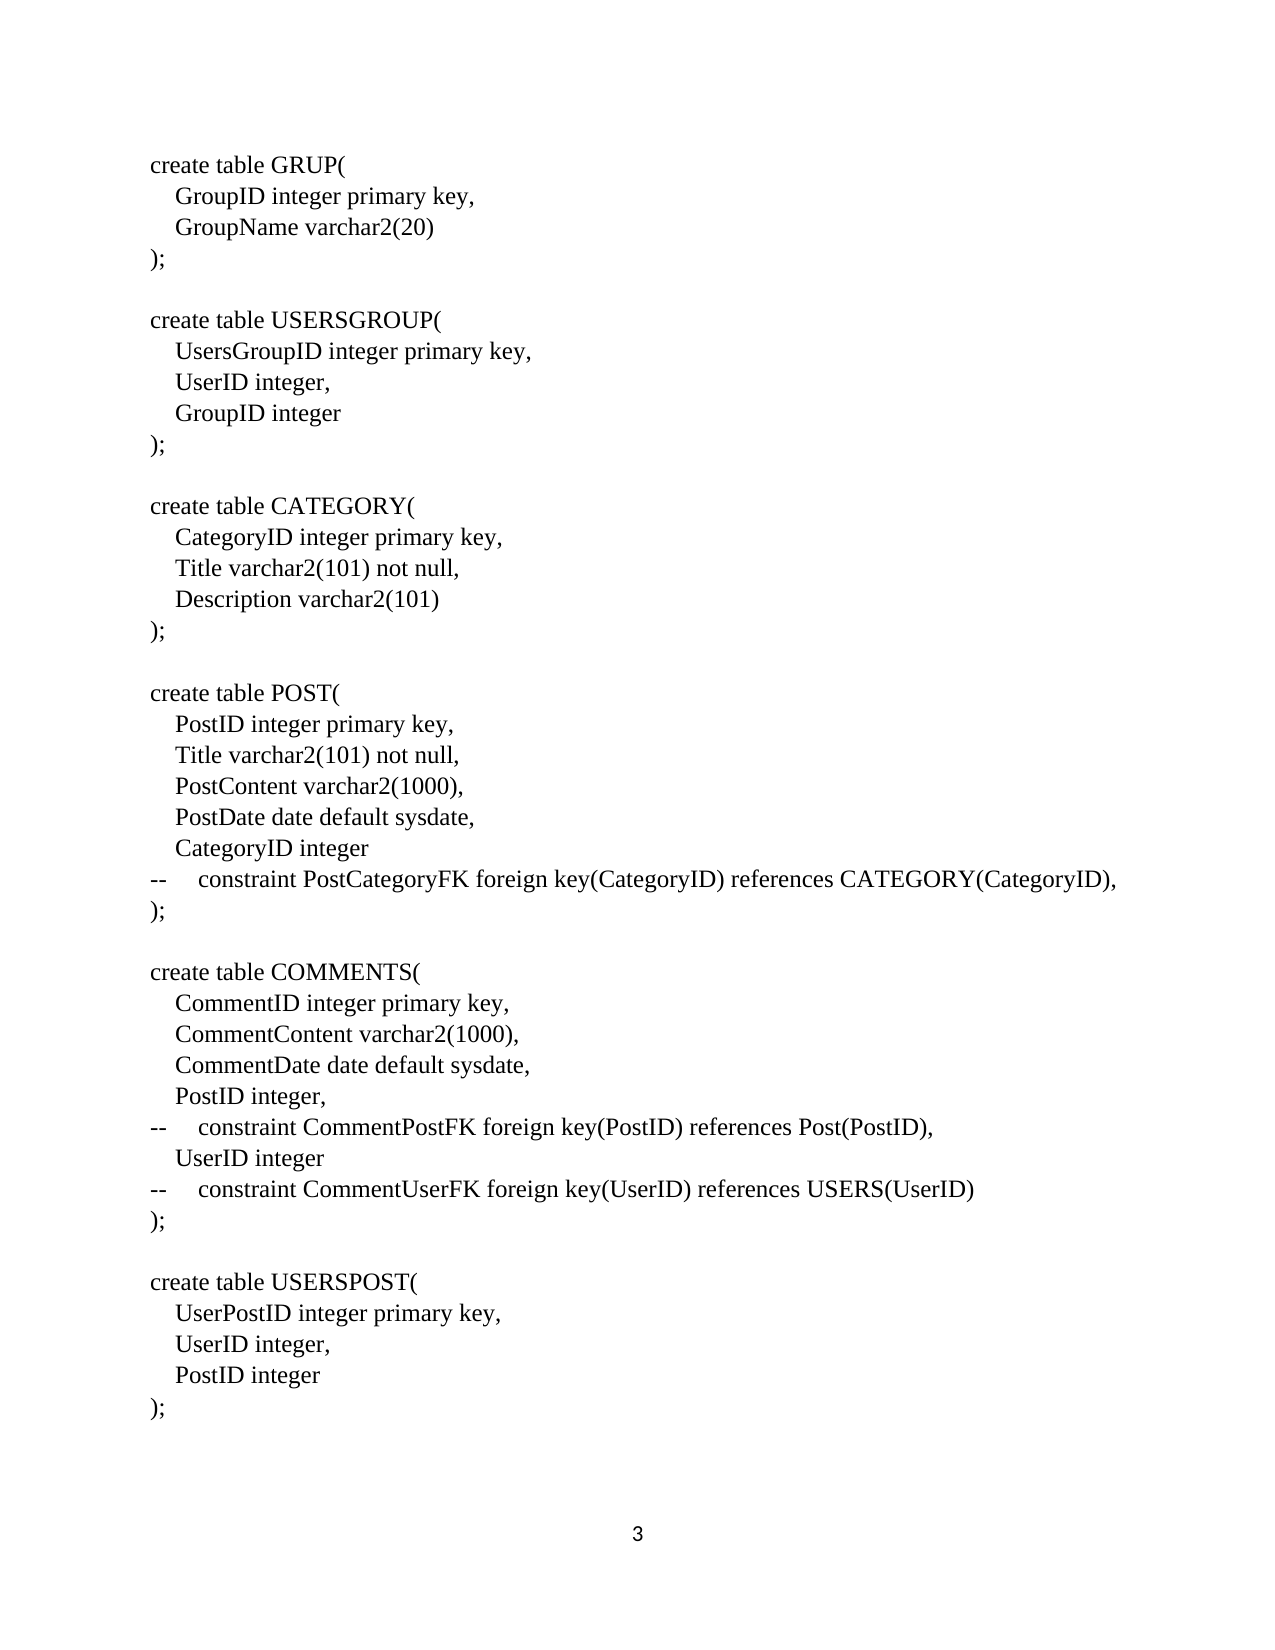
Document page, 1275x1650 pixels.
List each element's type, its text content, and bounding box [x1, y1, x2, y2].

text UsersGroupID integer primary key, [135, 336, 1125, 365]
text -- constraint PostCategoryFK foreign key(CategoryID) references CATEGORY(CategoryID), [135, 864, 1125, 893]
text PostID integer [135, 1361, 1125, 1389]
text PostID integer primary key, [135, 709, 1125, 737]
text create table USERSPOST( [135, 1267, 1125, 1296]
text PostDate date default sysdate, [135, 802, 1125, 831]
text GroupID integer [135, 398, 933, 427]
text PostContent varchar2(1000), [135, 771, 1125, 799]
text GroupID integer primary key, [135, 181, 1125, 210]
text create table GRUP( [135, 150, 1125, 179]
text ); [135, 616, 1125, 644]
text Description varchar2(101) [135, 584, 1125, 613]
text CommentID integer primary key, [135, 988, 1125, 1017]
text CommentContent varchar2(1000), [135, 1019, 1125, 1048]
text ); [135, 243, 726, 272]
text create table POST( [135, 678, 1125, 706]
text ); [135, 429, 1125, 458]
text UserPostID integer primary key, [135, 1298, 1125, 1327]
text UserID integer, [135, 1329, 1125, 1358]
text Title varchar2(101) not null, [135, 553, 1125, 582]
text create table CATEGORY( [135, 491, 1125, 520]
text UserID integer [135, 1143, 1125, 1172]
text create table USERSGROUP( [135, 305, 1125, 334]
text PostID integer, [135, 1081, 1125, 1110]
text -- constraint CommentPostFK foreign key(PostID) references Post(PostID), [135, 1112, 1125, 1141]
text GroupName varchar2(20) [135, 212, 1125, 241]
text CommentDate date default sysdate, [135, 1050, 1125, 1079]
text Title varchar2(101) not null, [135, 740, 1125, 768]
text create table COMMENTS( [135, 957, 1125, 986]
text -- constraint CommentUserFK foreign key(UserID) references USERS(UserID) [135, 1174, 1125, 1203]
text ); [135, 895, 1125, 924]
text CategoryID integer primary key, [135, 522, 1125, 551]
text ); [135, 1392, 1125, 1420]
text ); [135, 1205, 1125, 1234]
text UserID integer, [135, 367, 1125, 396]
text CategoryID integer [135, 833, 1125, 862]
